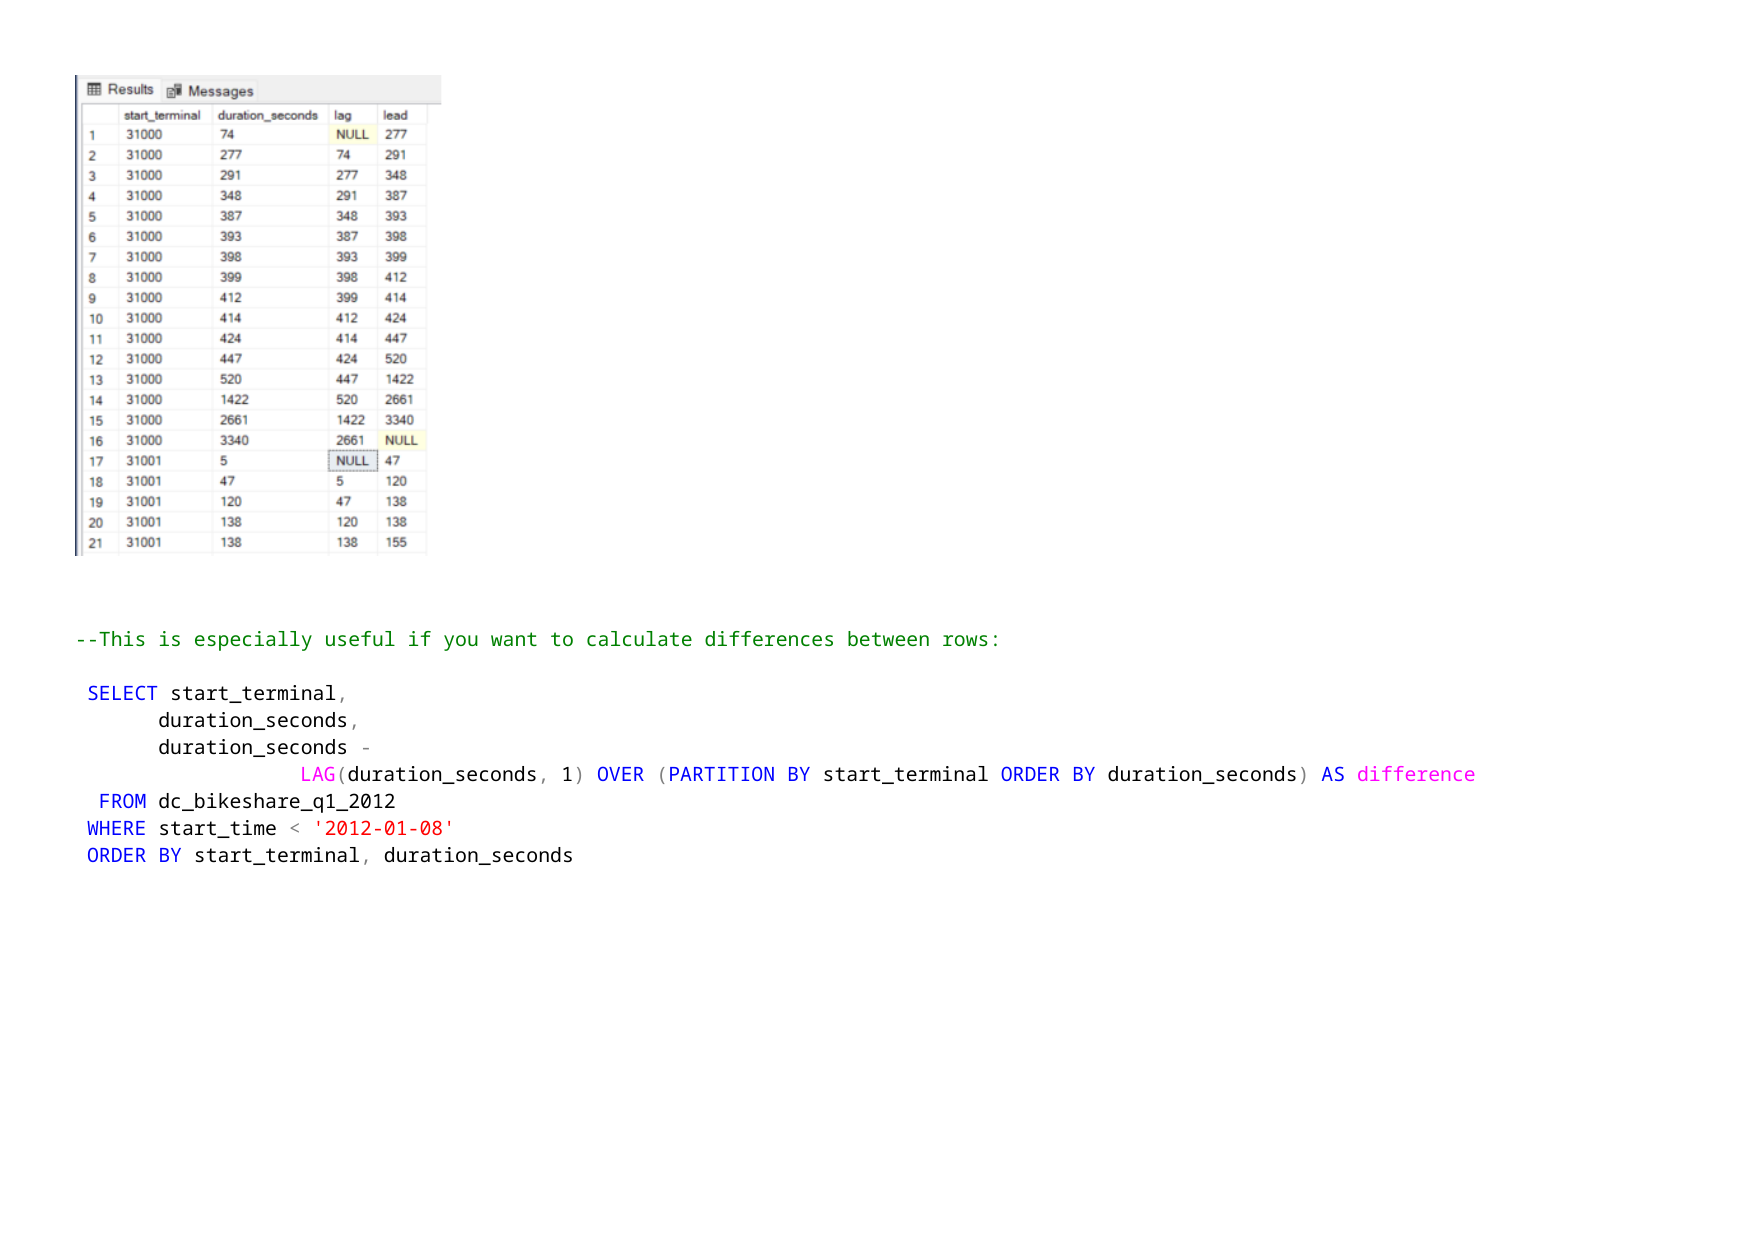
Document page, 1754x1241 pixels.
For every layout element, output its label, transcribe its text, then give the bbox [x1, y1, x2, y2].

text ORDER BY start_terminal, duration_seconds [75, 841, 1679, 868]
text LAG(duration_seconds, 1) OVER (PARTITION BY start_terminal ORDER BY duration_seconds) AS difference [75, 761, 1679, 787]
text --This is especially useful if you want to calculate differences between rows: [75, 626, 1679, 653]
text SELECT start_terminal, [75, 679, 1679, 707]
text FROM dc_bikeshare_q1_2012 [75, 787, 1679, 814]
text duration_seconds, [75, 707, 1679, 733]
text duration_seconds - [75, 733, 1679, 761]
picture [75, 75, 442, 556]
text WHERE start_time < '2012-01-08' [75, 814, 1679, 841]
